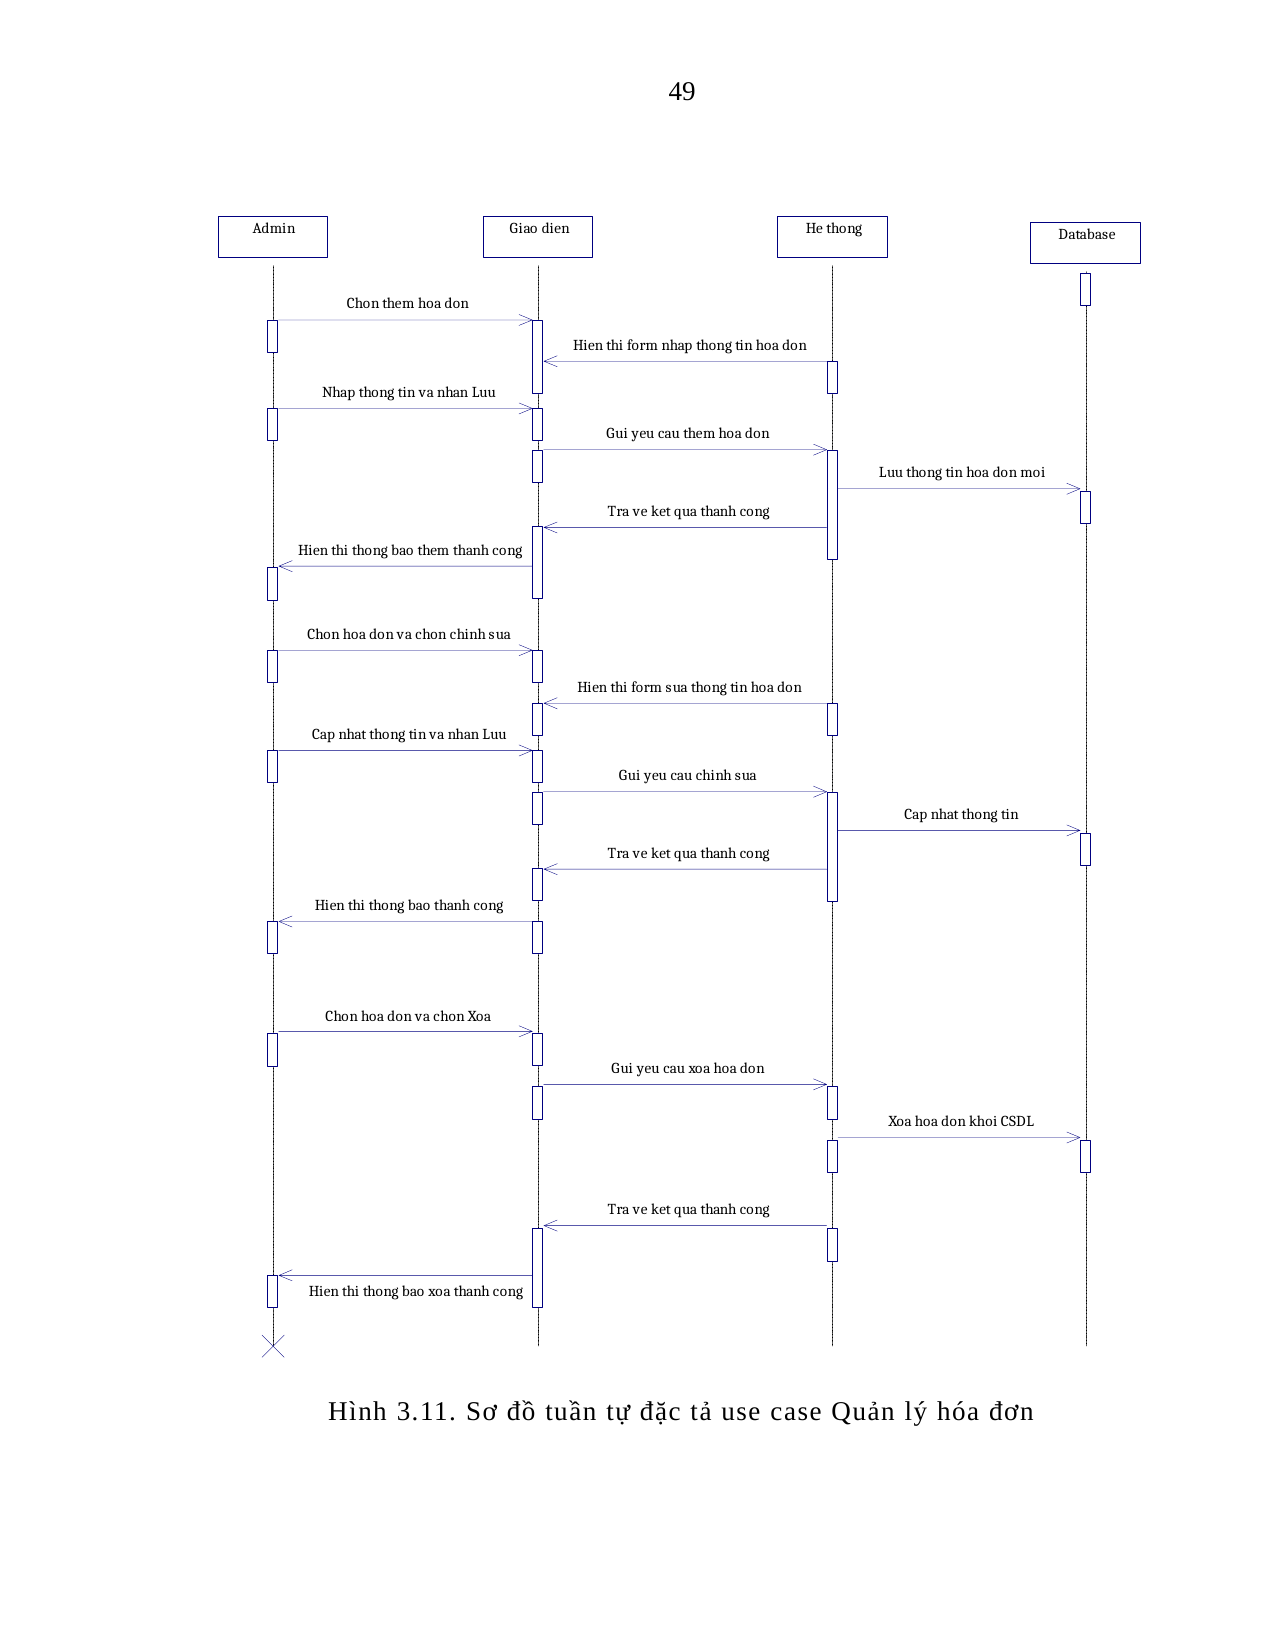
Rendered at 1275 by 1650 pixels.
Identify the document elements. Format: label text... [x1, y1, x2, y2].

subtitle Hình 3.11. Sơ đồ tuần tự đặc tả use case Quản lý hóa đơn [207, 1395, 1157, 1426]
